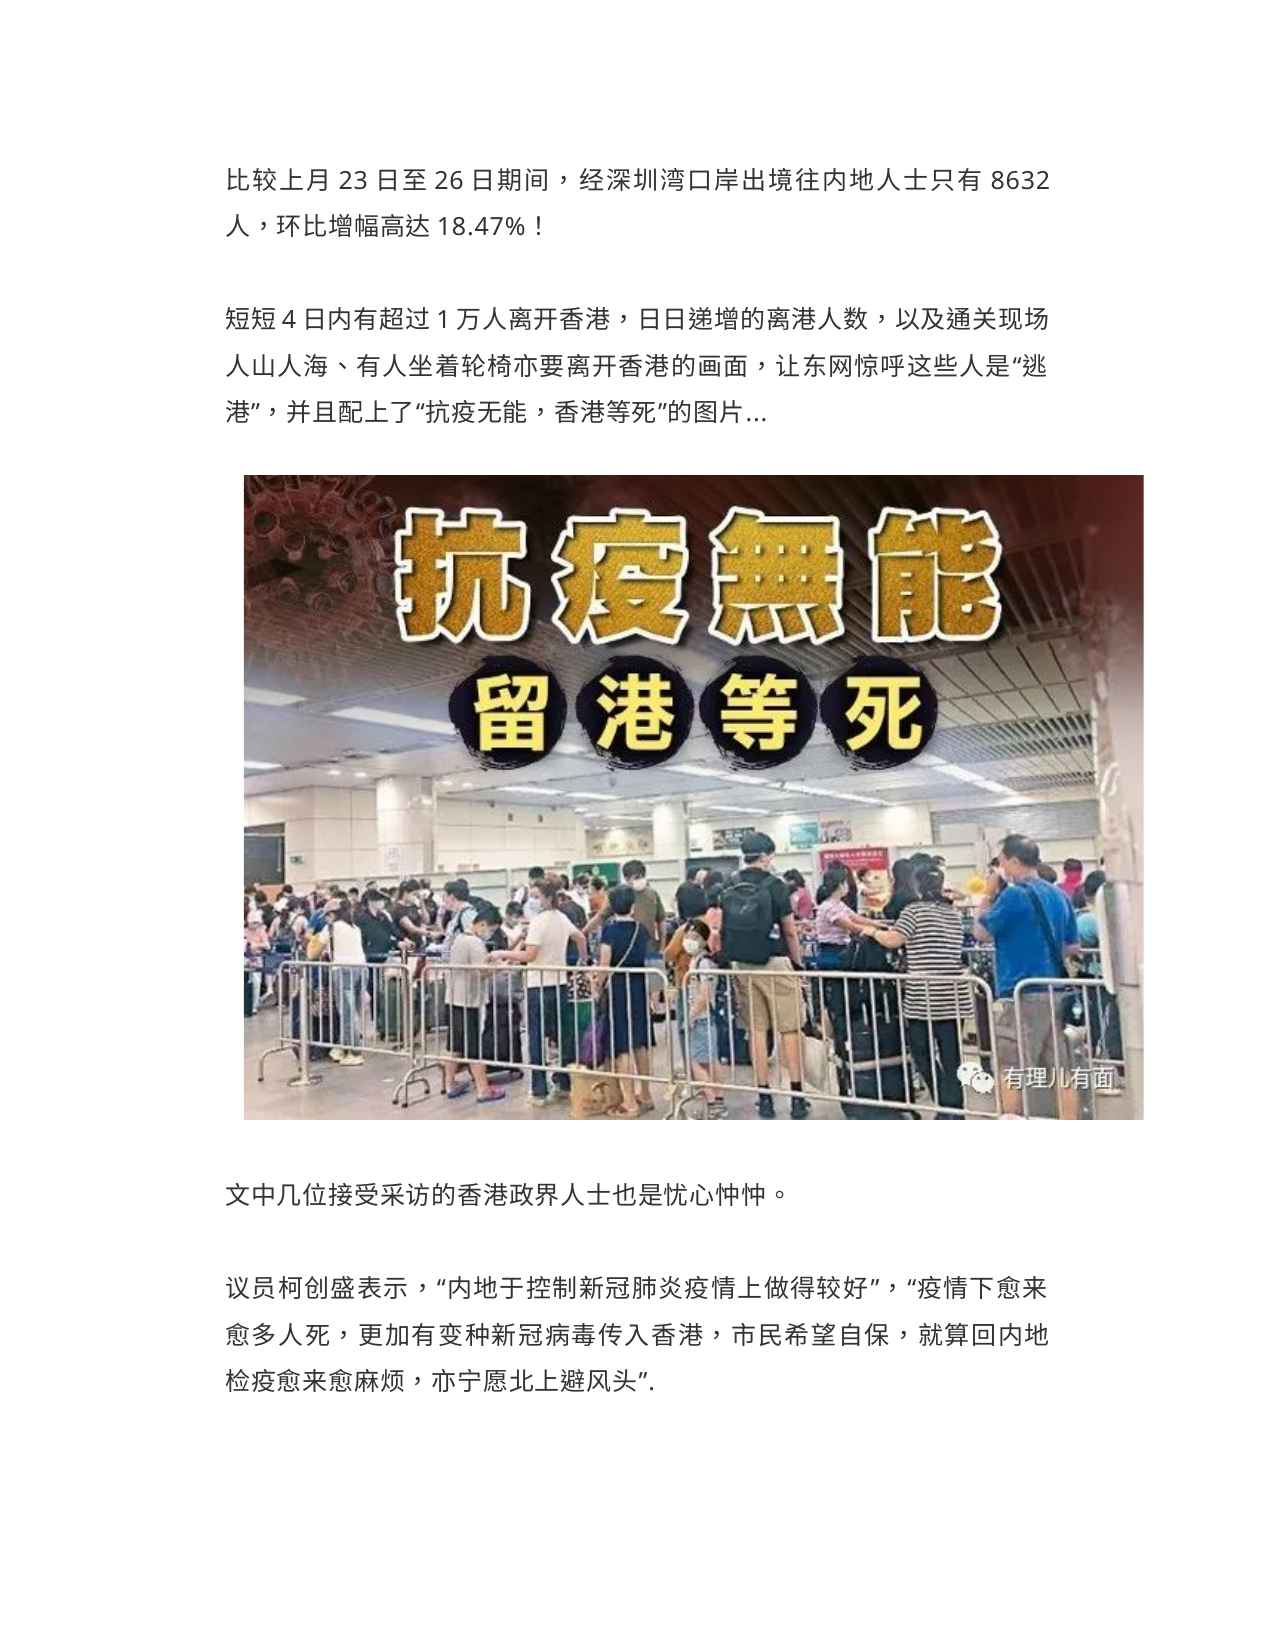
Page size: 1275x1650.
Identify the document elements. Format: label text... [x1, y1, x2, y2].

picture [243, 475, 1144, 1120]
text 议员柯创盛表示，“内地于控制新冠肺炎疫情上做得较好”，“疫情下愈来愈多人死，更加有变种新冠病毒传入香港，市民希望自保，就算回内地检疫愈来愈麻烦，亦宁愿北上避风头”. [225, 1258, 1050, 1398]
text 文中几位接受采访的香港政界人士也是忧心忡忡。 [225, 1166, 1050, 1212]
text 比较上月23日至26日期间，经深圳湾口岸出境往内地人士只有8632人，环比增幅高达18.47%！ [225, 150, 1050, 243]
text 短短4日内有超过1万人离开香港，日日递增的离港人数，以及通关现场人山人海、有人坐着轮椅亦要离开香港的画面，让东网惊呼这些人是“逃港”，并且配上了“抗疫无能，香港等死”的图片... [225, 289, 1050, 429]
